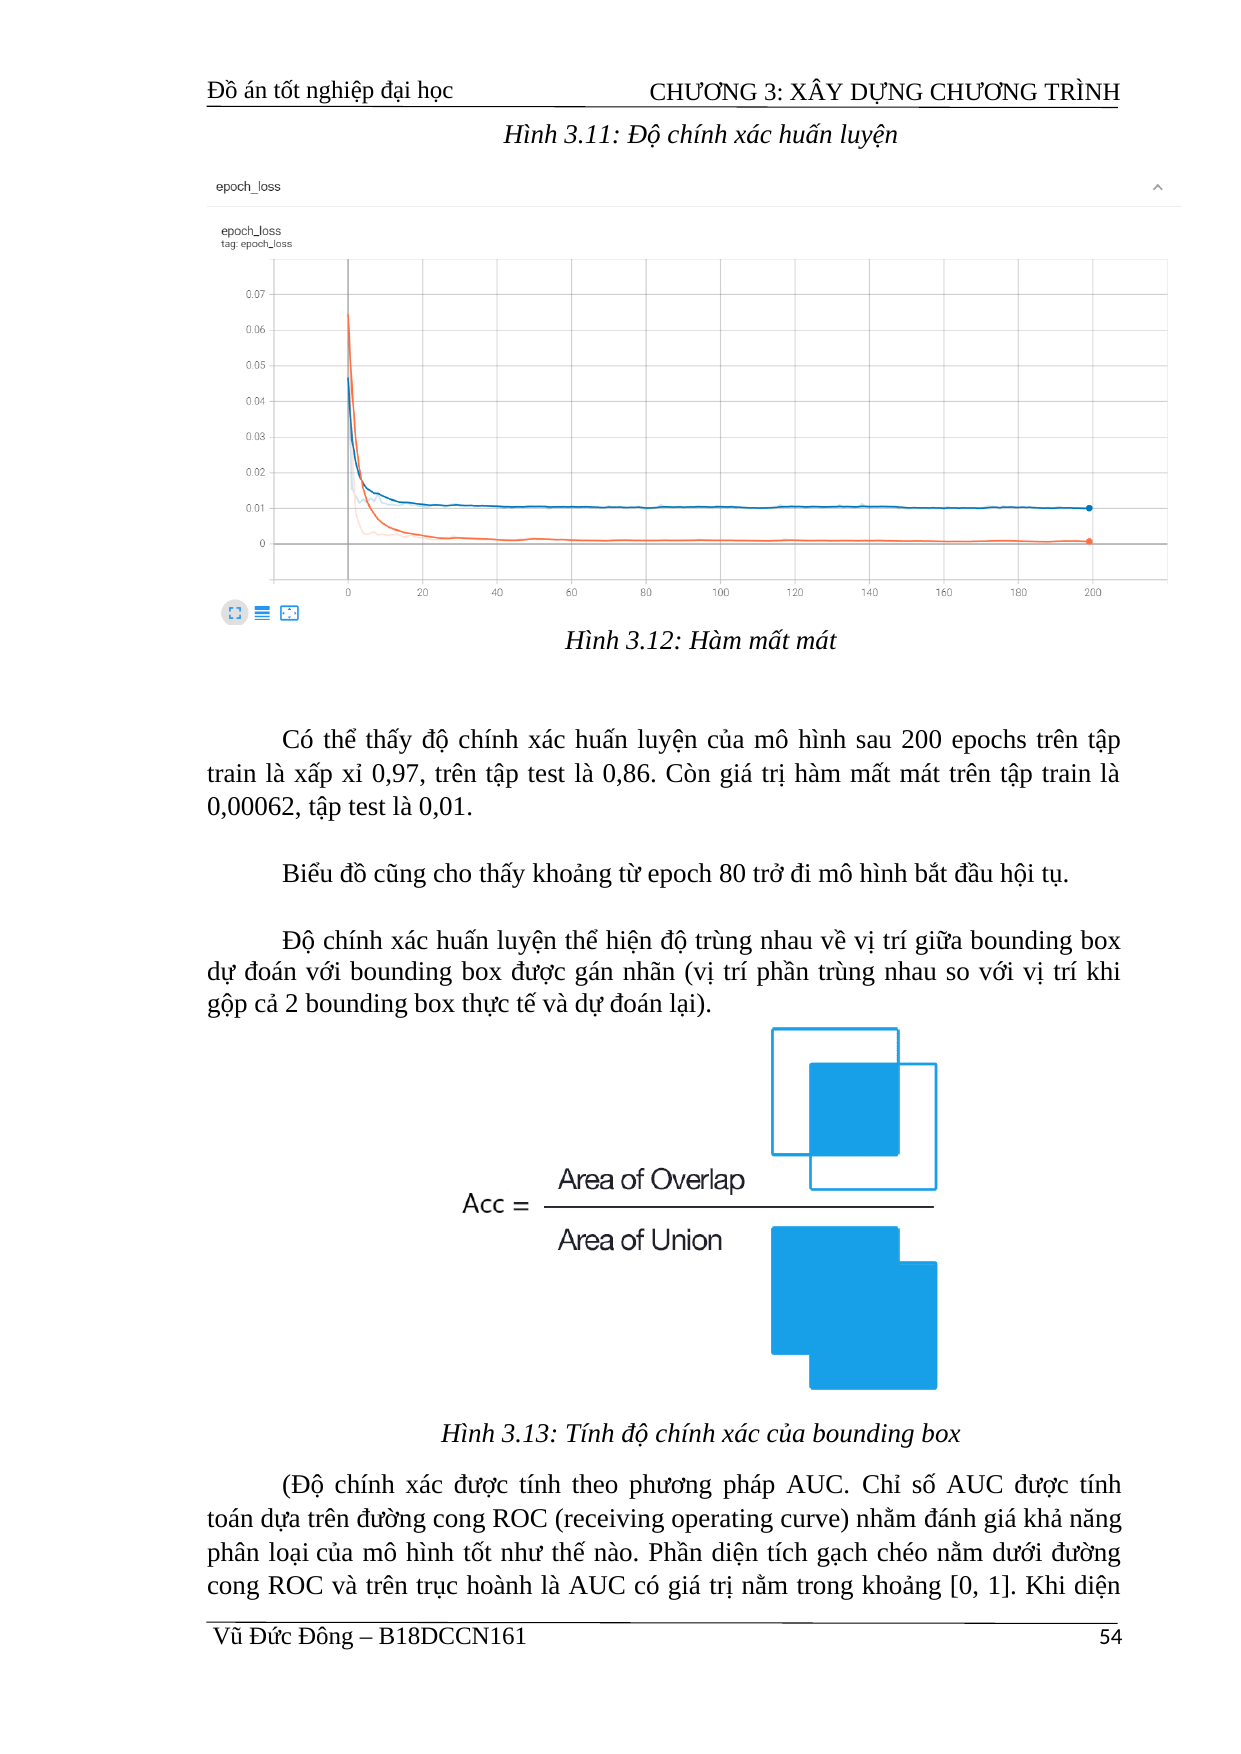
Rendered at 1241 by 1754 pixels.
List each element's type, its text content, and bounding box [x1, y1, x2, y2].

list Có thể thấy độ chính xác huấn luyện của mô hình sau 200 epochs trên tập train là xấp xỉ 0,97, trên tập test là 0,86. Còn giá trị hàm mất mát trên tập train là 0,00062, tập test là 0,01. [207, 723, 1122, 821]
list Độ chính xác huấn luyện thể hiện độ trùng nhau về vị trí giữa bounding box dự đoán với bounding box được gán nhãn (vị trí phần trùng nhau so với vị trí khi gộp cả 2 bounding box thực tế và dự đoán lại). [207, 924, 1122, 1018]
picture [206, 170, 1182, 625]
text Hình 3.13: Tính độ chính xác của bounding box [207, 1417, 1122, 1448]
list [207, 1469, 1122, 1502]
text Hình 3.11: Độ chính xác huấn luyện [207, 118, 1122, 149]
list Biểu đồ cũng cho thấy khoảng từ epoch 80 trở đi mô hình bắt đầu hội tụ. [207, 857, 1122, 888]
text Hình 3.12: Hàm mất mát [207, 625, 1122, 655]
picture [457, 1017, 947, 1400]
